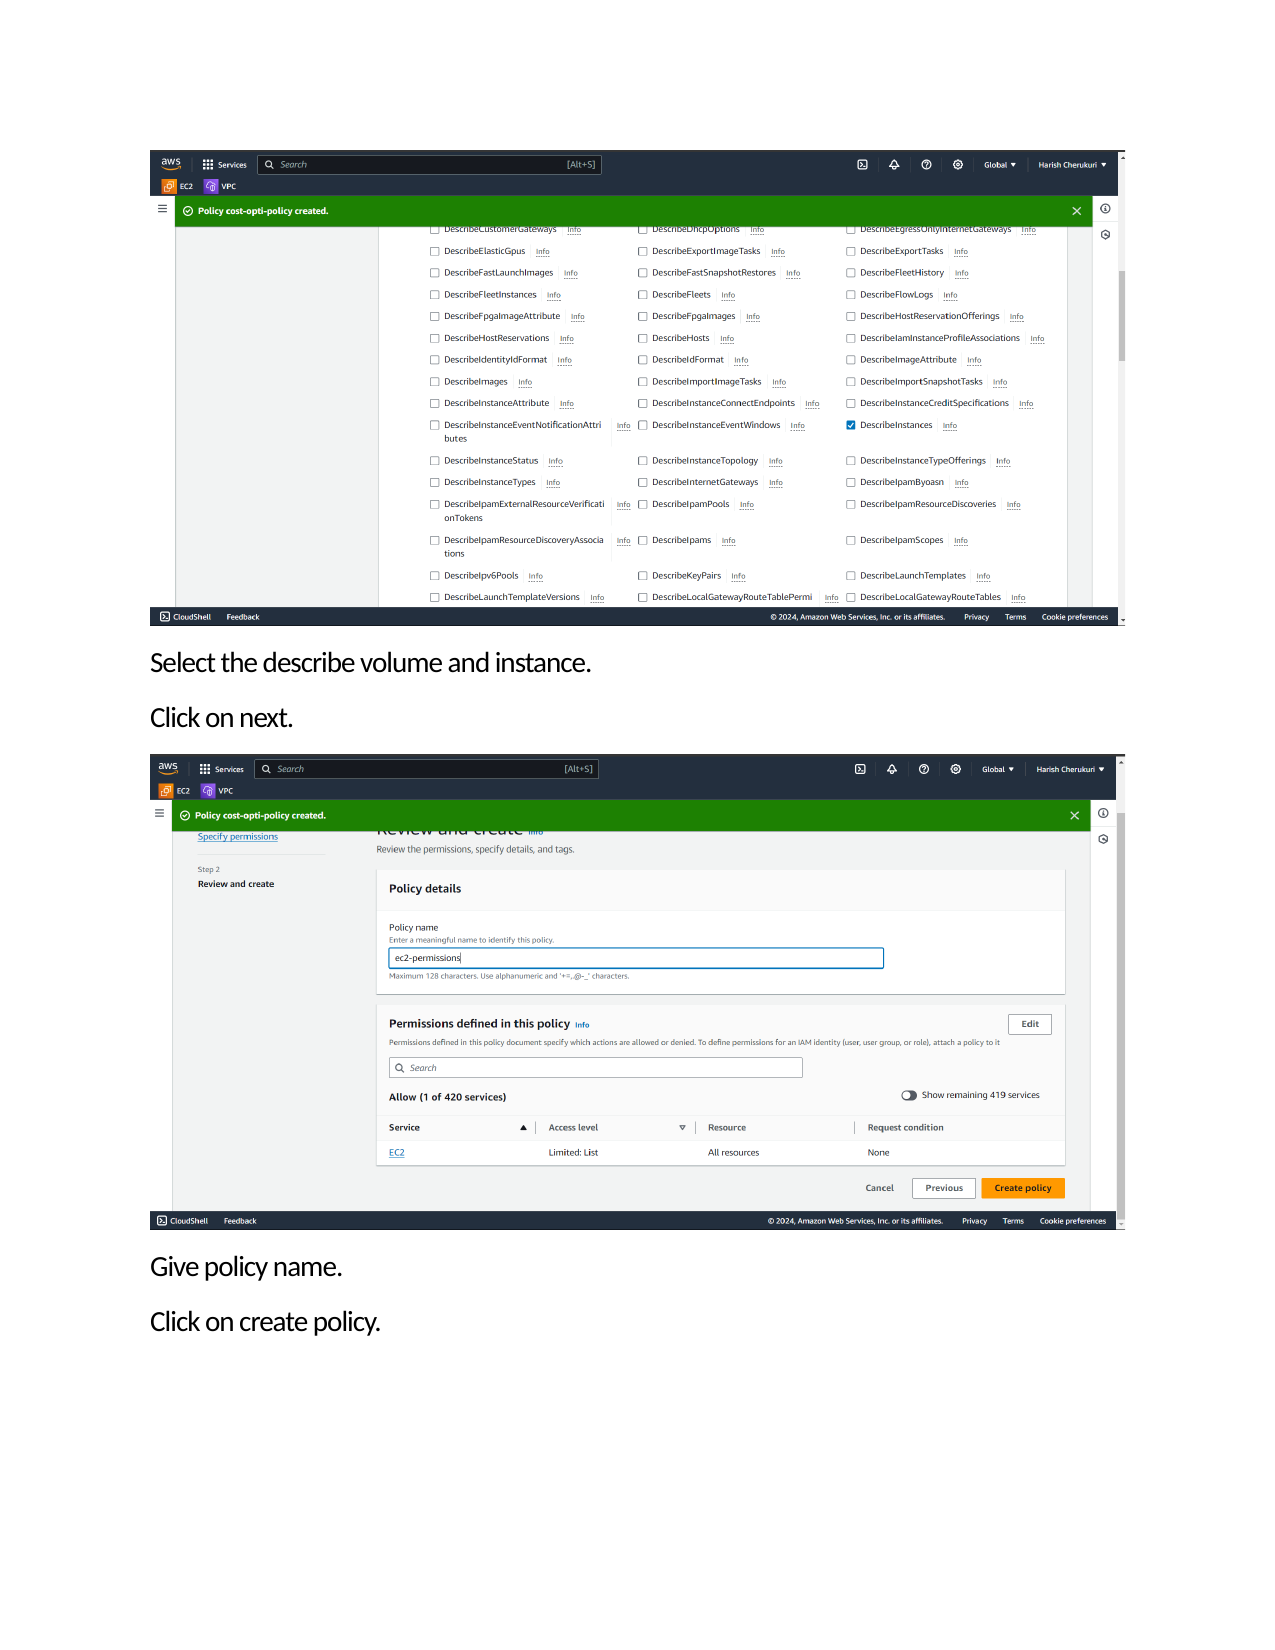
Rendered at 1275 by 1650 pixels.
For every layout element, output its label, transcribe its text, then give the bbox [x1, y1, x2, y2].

text Give policy name. [150, 1248, 1125, 1284]
text Select the describe volume and instance. [150, 644, 1125, 680]
text Click on create policy. [150, 1303, 1125, 1339]
picture [150, 150, 1125, 626]
text Click on next. [150, 699, 1125, 735]
picture [150, 754, 1125, 1230]
